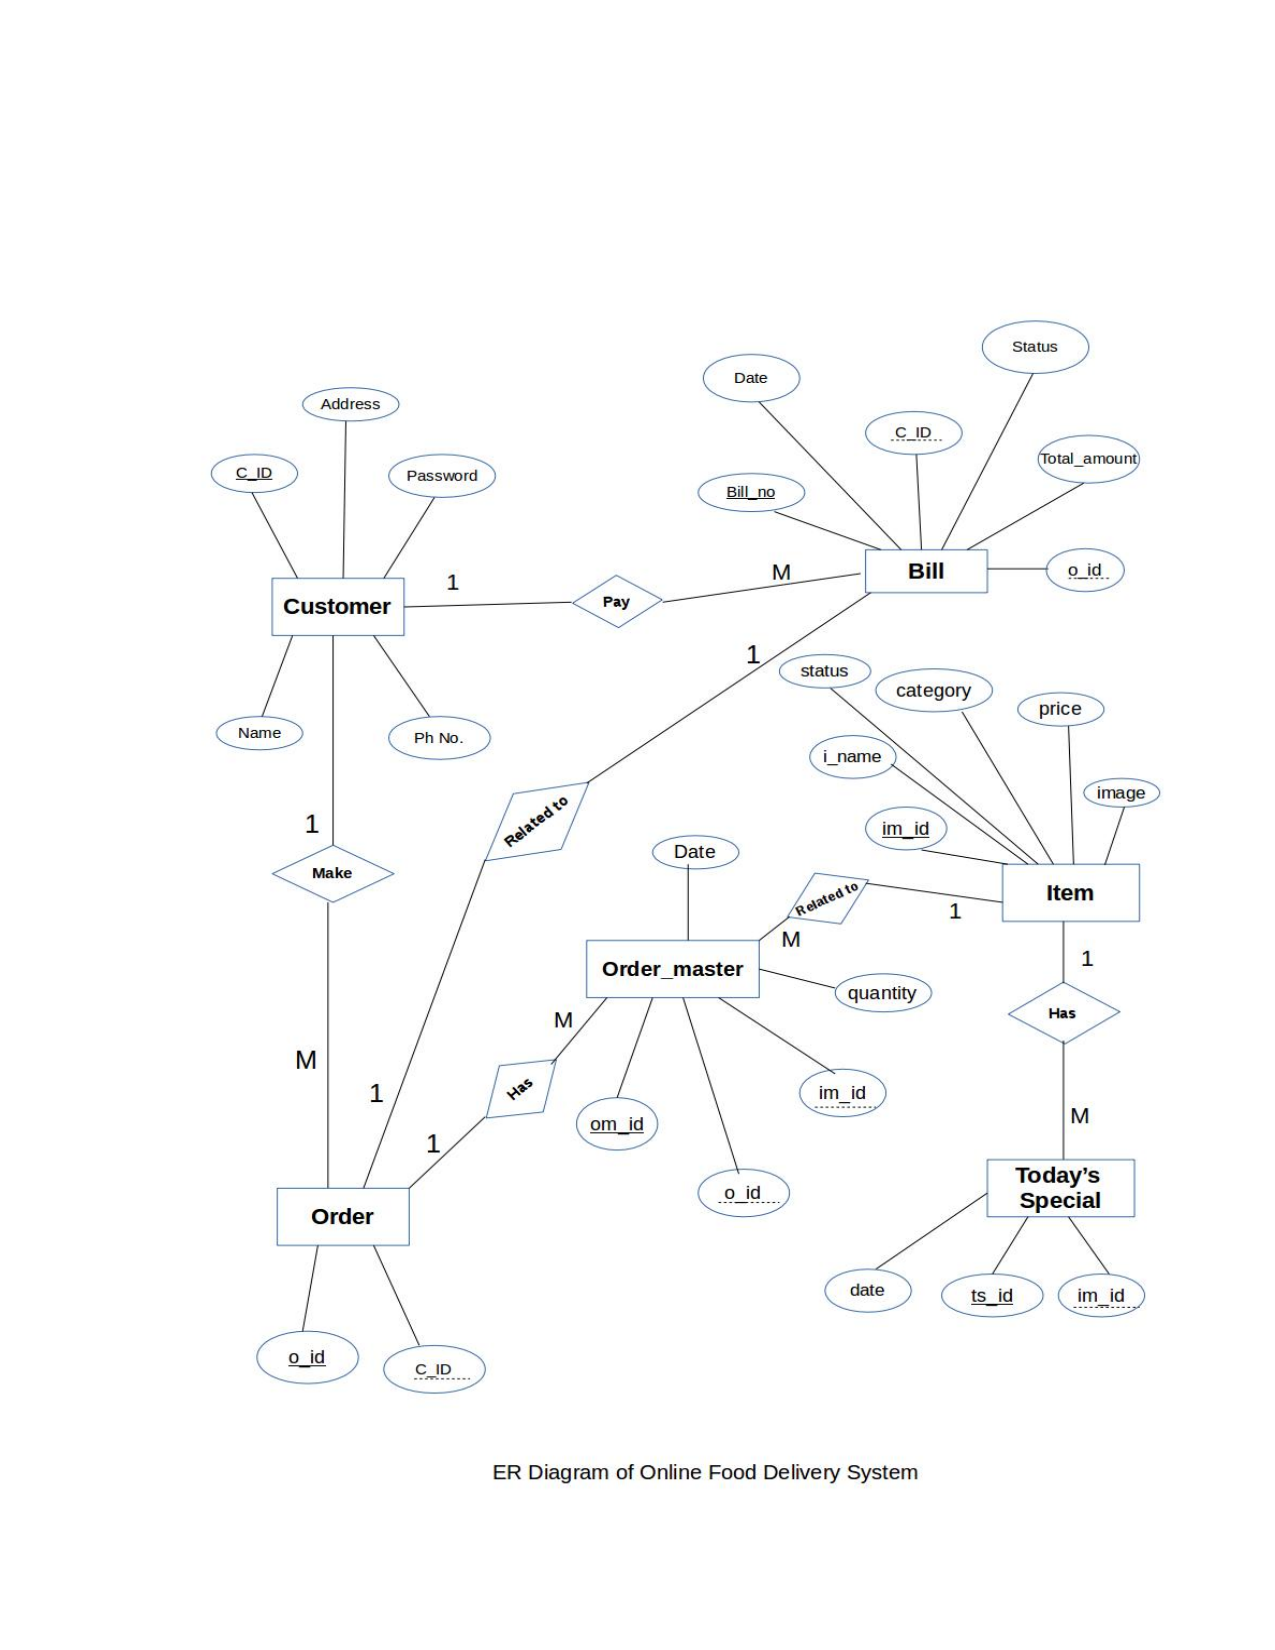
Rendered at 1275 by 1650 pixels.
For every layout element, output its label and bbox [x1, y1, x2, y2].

picture [150, 150, 1215, 1501]
